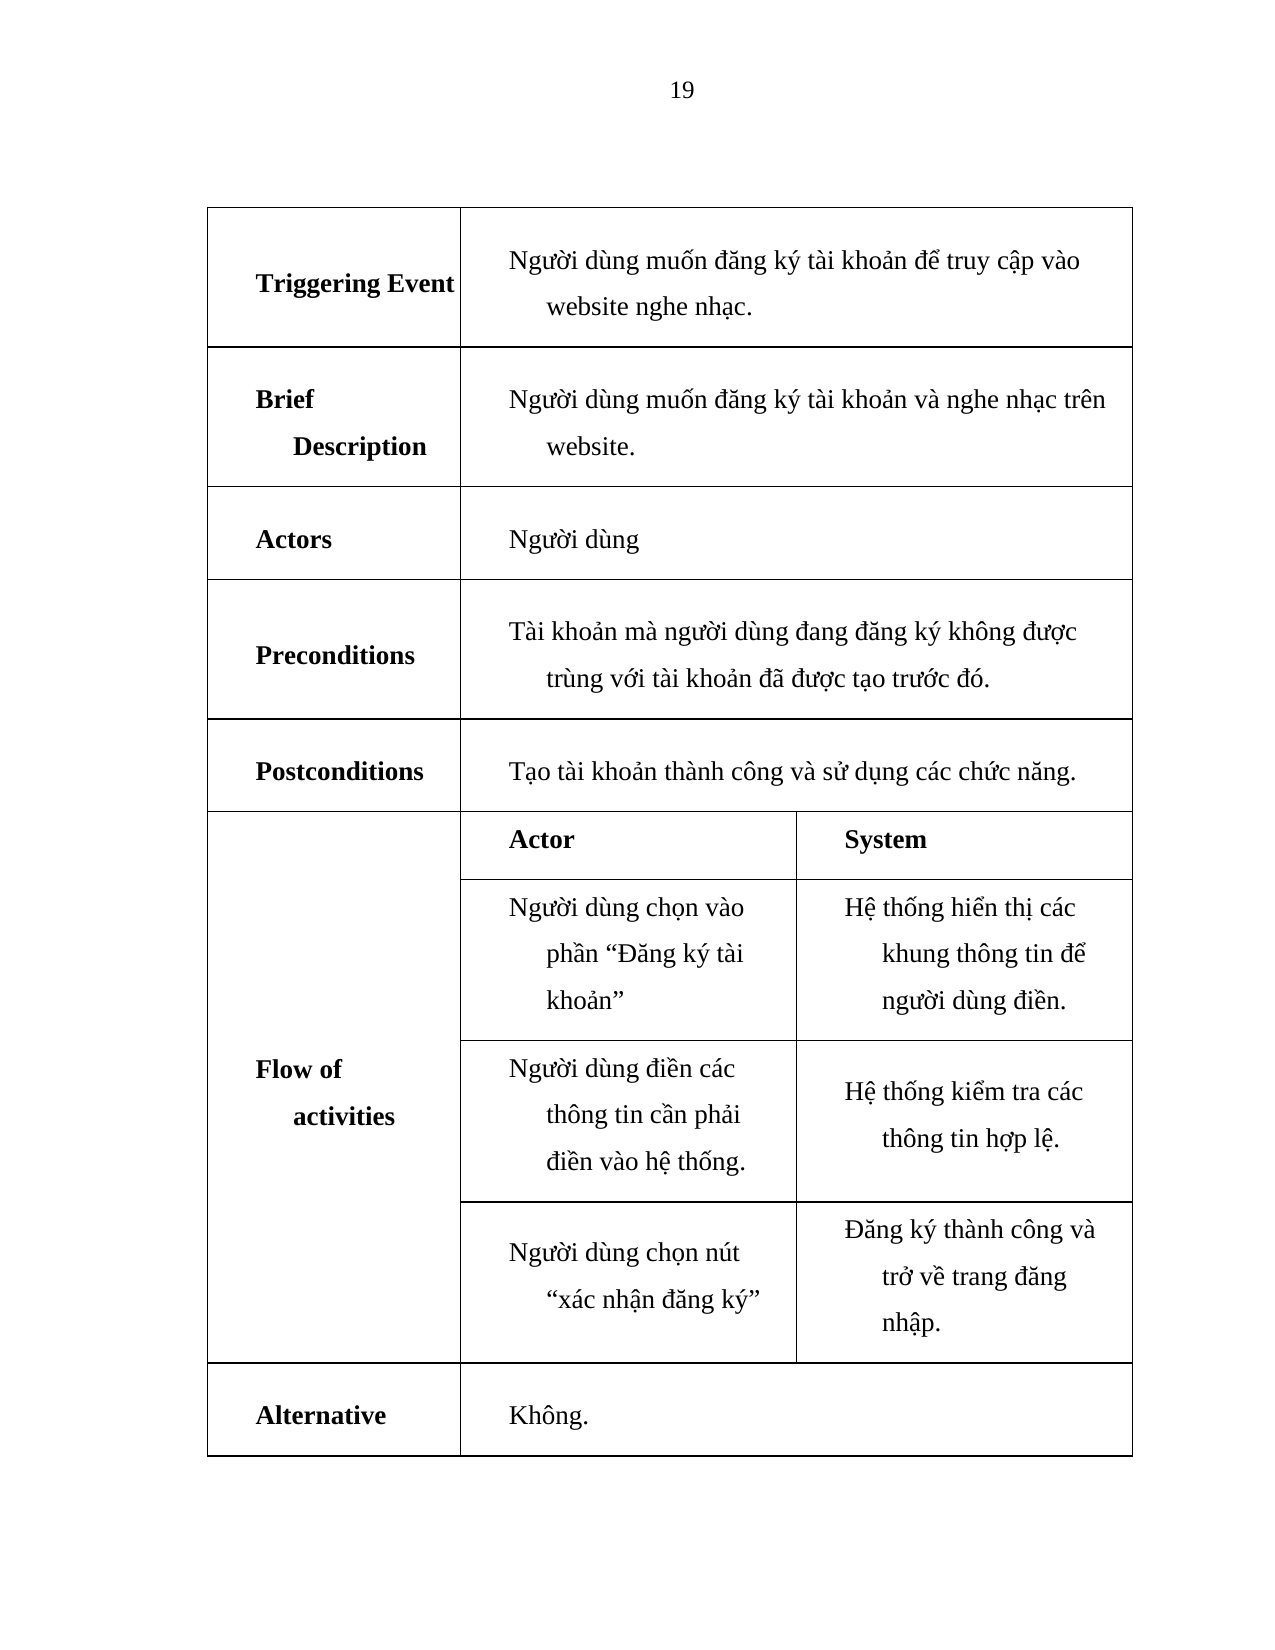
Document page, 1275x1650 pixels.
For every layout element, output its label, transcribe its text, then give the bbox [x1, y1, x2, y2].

table_cell System [797, 812, 1132, 879]
table_cell Flow of activities [208, 812, 460, 1362]
table_cell Postconditions [208, 720, 460, 811]
table_cell Người dùng điền các thông tin cần phải điền vào hệ thống. [461, 1041, 796, 1201]
table_cell Hệ thống hiển thị các khung thông tin để người dùng điền. [797, 880, 1132, 1040]
table_cell Không. [461, 1364, 1132, 1455]
table_cell Người dùng muốn đăng ký tài khoản và nghe nhạc trên website. [461, 348, 1132, 486]
table_cell Tạo tài khoản thành công và sử dụng các chức năng. [461, 720, 1132, 811]
table_cell Hệ thống kiểm tra các thông tin hợp lệ. [797, 1041, 1132, 1201]
table_cell Người dùng [461, 487, 1132, 578]
table_cell Người dùng chọn nút “xác nhận đăng ký” [461, 1203, 796, 1362]
table_cell Actors [208, 487, 460, 578]
table_cell Tài khoản mà người dùng đang đăng ký không được trùng với tài khoản đã được tạo trước đó. [461, 580, 1132, 718]
table_cell Brief Description [208, 348, 460, 486]
table_cell Người dùng muốn đăng ký tài khoản để truy cập vào website nghe nhạc. [461, 208, 1132, 346]
table_cell Alternative Flow [208, 1364, 460, 1455]
table_cell Triggering Event [208, 208, 460, 346]
table_cell Đăng ký thành công và trở về trang đăng nhập. [797, 1203, 1132, 1362]
table_cell Actor [461, 812, 796, 879]
table_cell Người dùng chọn vào phần “Đăng ký tài khoản” [461, 880, 796, 1040]
table_cell Preconditions [208, 580, 460, 718]
